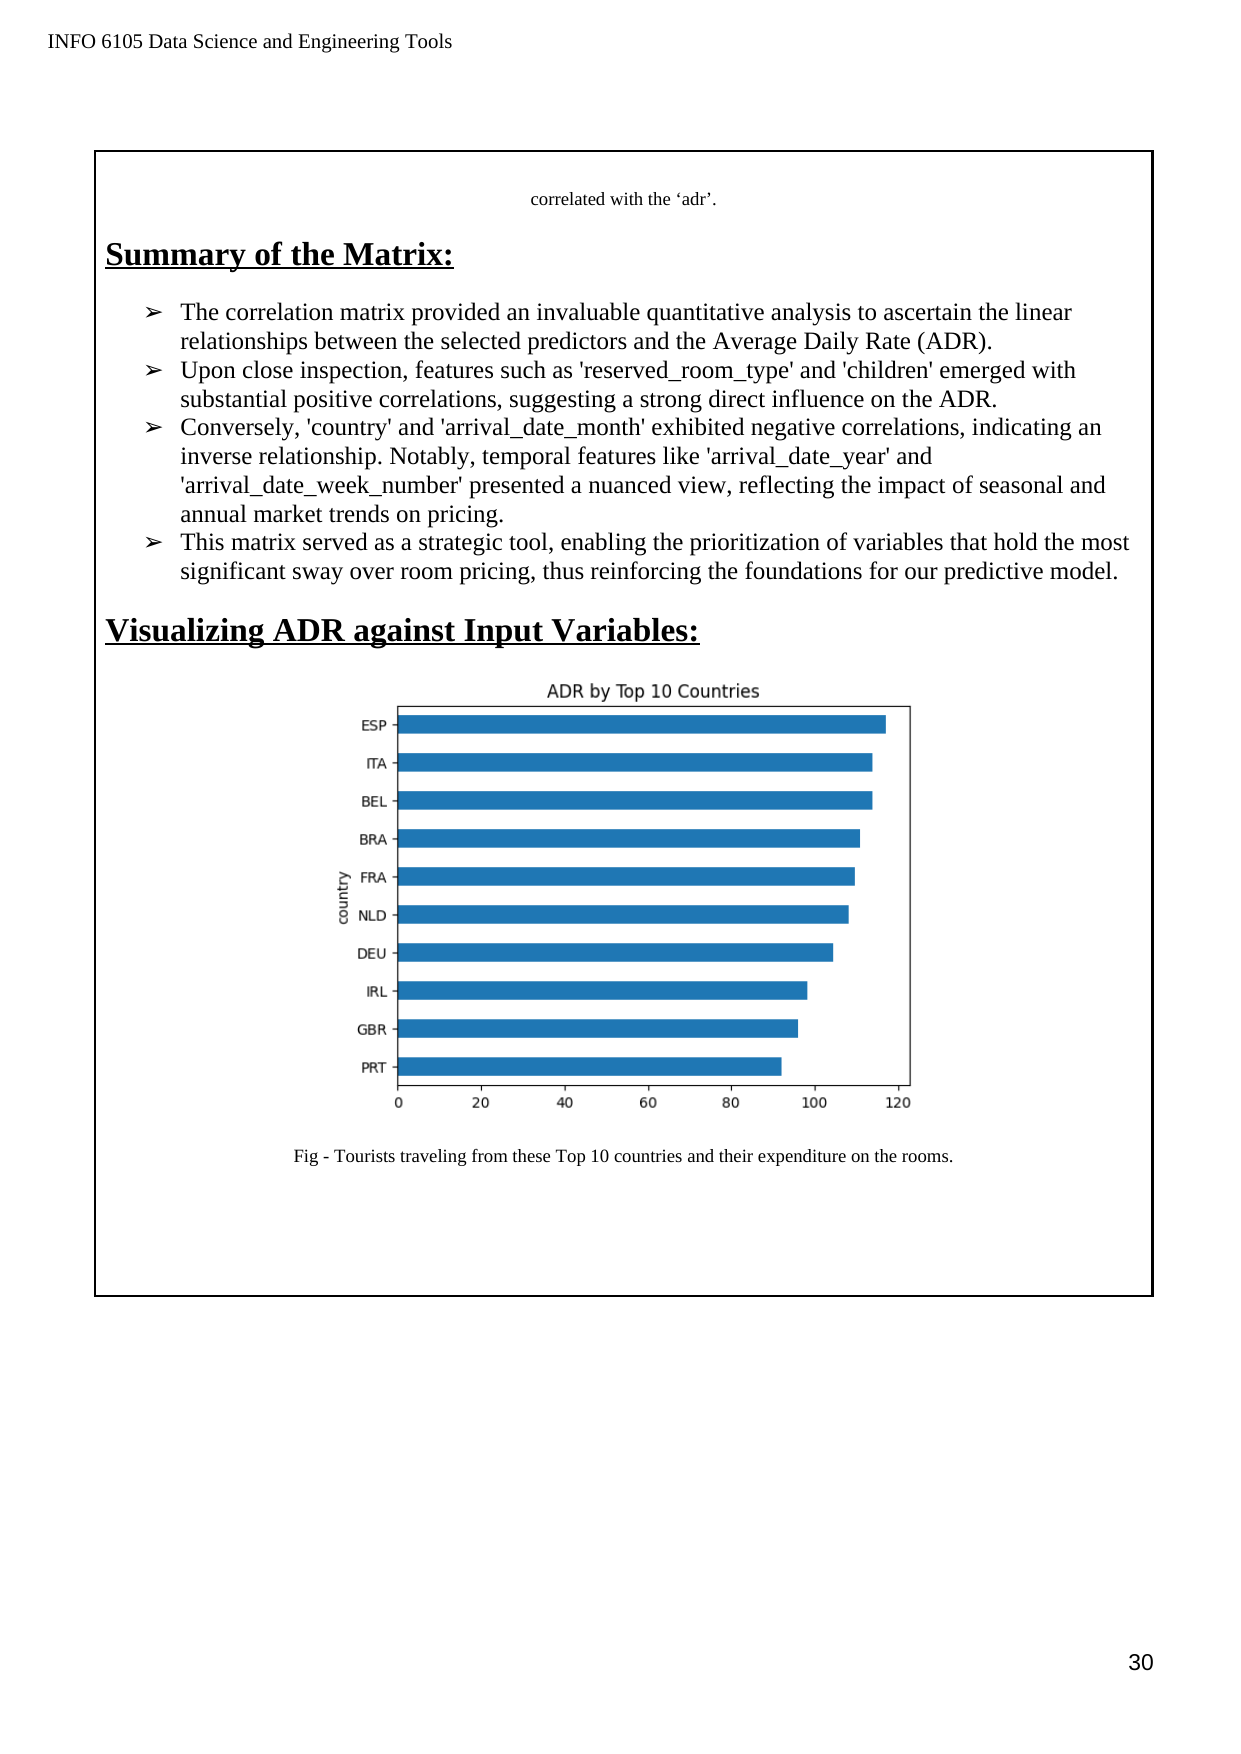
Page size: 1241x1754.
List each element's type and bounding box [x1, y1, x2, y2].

table_header [96, 152, 1151, 1294]
picture [326, 673, 921, 1120]
